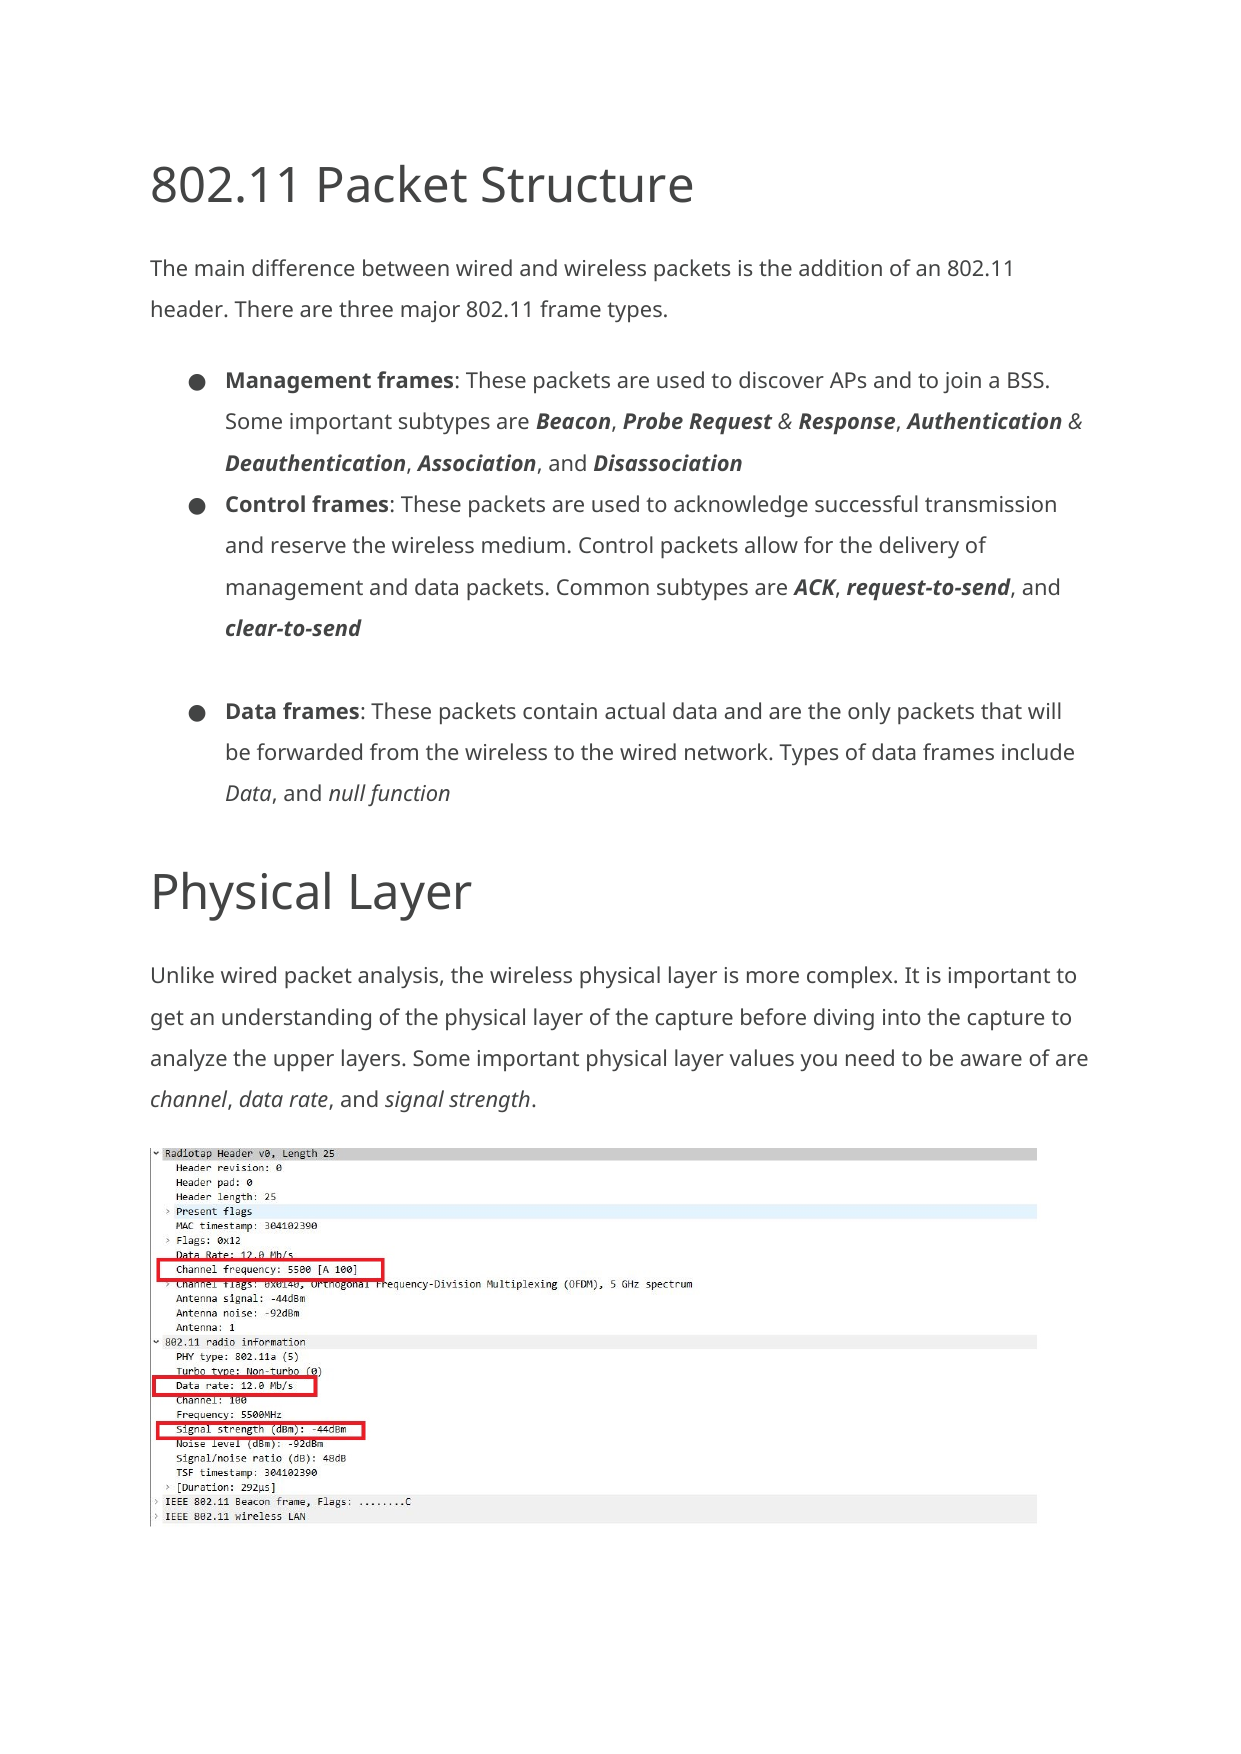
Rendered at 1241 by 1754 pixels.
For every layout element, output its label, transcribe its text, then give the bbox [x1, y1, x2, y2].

text The main difference between wired and wireless packets is the addition of an 802.11 header. There are three major 802.11 frame types. [150, 253, 1090, 324]
list Data frames: These packets contain actual data and are the only packets that will be forwarded from the wireless to the wired network. Types of data frames include Data, and null function [187, 696, 1090, 808]
picture [150, 1148, 1091, 1559]
subtitle Physical Layer [150, 857, 1090, 924]
subtitle 802.11 Packet Structure [150, 150, 1090, 217]
list Control frames: These packets are used to acknowledge successful transmission and reserve the wireless medium. Control packets allow for the delivery of management and data packets. Common subtypes are ACK, request-to-send, and clear-to-send [187, 489, 1090, 643]
text Unlike wired packet analysis, the wireless physical layer is more complex. It is important to get an understanding of the physical layer of the capture before diving into the capture to analyze the upper layers. Some important physical layer values you need to be aware of are channel, data rate, and signal strength. [150, 960, 1090, 1114]
list Management frames: These packets are used to discover APs and to join a BSS. Some important subtypes are Beacon, Probe Request & Response, Authentication & Deauthentication, Association, and Disassociation [187, 365, 1090, 477]
